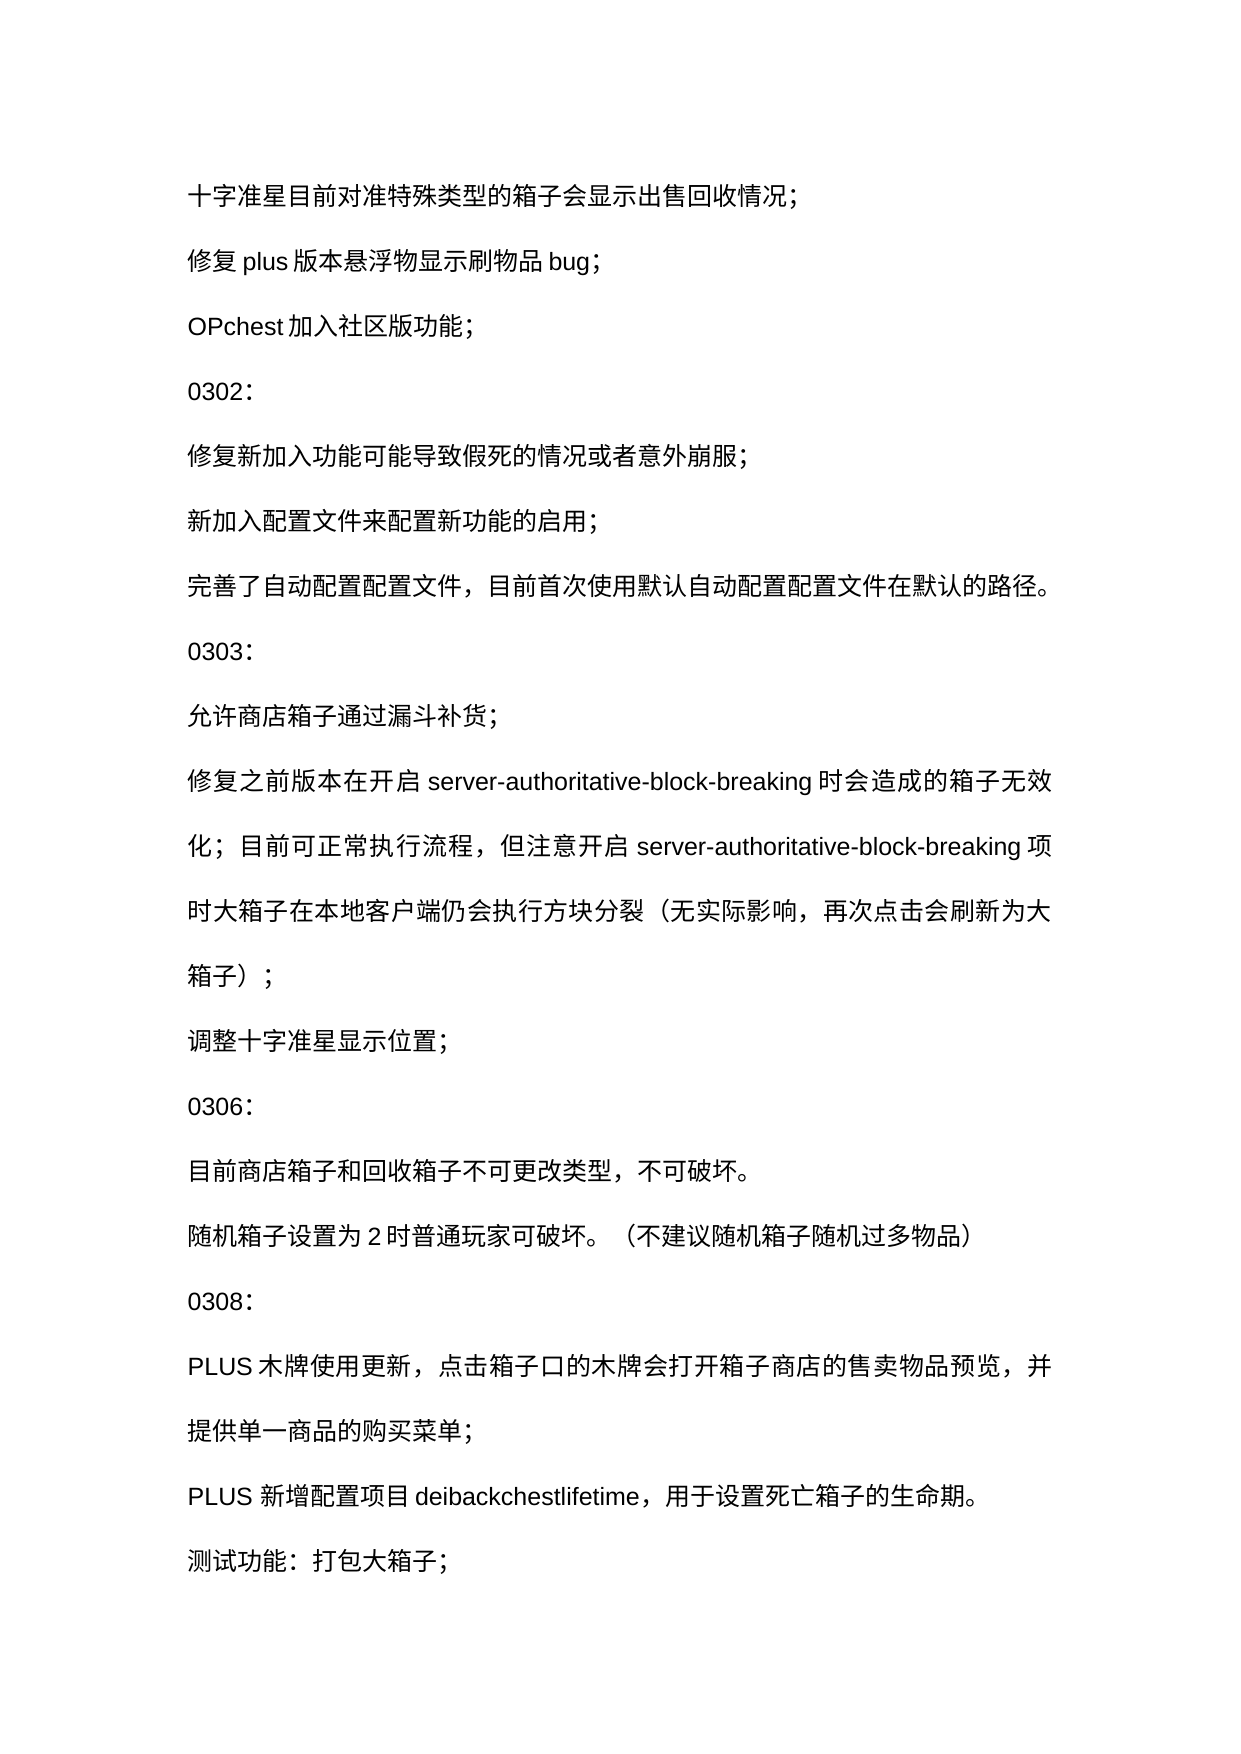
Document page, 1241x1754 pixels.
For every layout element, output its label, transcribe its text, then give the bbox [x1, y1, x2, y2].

text 允许商店箱子通过漏斗补货； [187, 682, 1053, 747]
text 调整十字准星显示位置； [187, 1007, 1053, 1072]
text 0302： [187, 357, 1053, 422]
text 十字准星目前对准特殊类型的箱子会显示出售回收情况； [187, 162, 1053, 227]
text PLUS 新增配置项目deibackchestlifetime，用于设置死亡箱子的生命期。 [187, 1462, 1053, 1527]
text 修复新加入功能可能导致假死的情况或者意外崩服； [187, 422, 1053, 487]
text 0308： [187, 1267, 1053, 1332]
text 随机箱子设置为2时普通玩家可破坏。（不建议随机箱子随机过多物品） [187, 1202, 1053, 1267]
text 修复之前版本在开启server-authoritative-block-breaking时会造成的箱子无效化；目前可正常执行流程，但注意开启server-authoritative-block-breaking项时大箱子在本地客户端仍会执行方块分裂（无实际影响，再次点击会刷新为大箱子）； [187, 747, 1053, 1007]
text OPchest加入社区版功能； [187, 292, 1053, 357]
text 目前商店箱子和回收箱子不可更改类型，不可破坏。 [187, 1137, 1053, 1202]
text 0303： [187, 617, 1053, 682]
text PLUS木牌使用更新，点击箱子口的木牌会打开箱子商店的售卖物品预览，并提供单一商品的购买菜单； [187, 1332, 1053, 1462]
text 修复plus版本悬浮物显示刷物品bug； [187, 227, 1053, 292]
text 0306： [187, 1072, 1053, 1137]
text 完善了自动配置配置文件，目前首次使用默认自动配置配置文件在默认的路径。 [187, 552, 1053, 617]
text 测试功能：打包大箱子； [187, 1527, 1053, 1592]
text 新加入配置文件来配置新功能的启用； [187, 487, 1053, 552]
